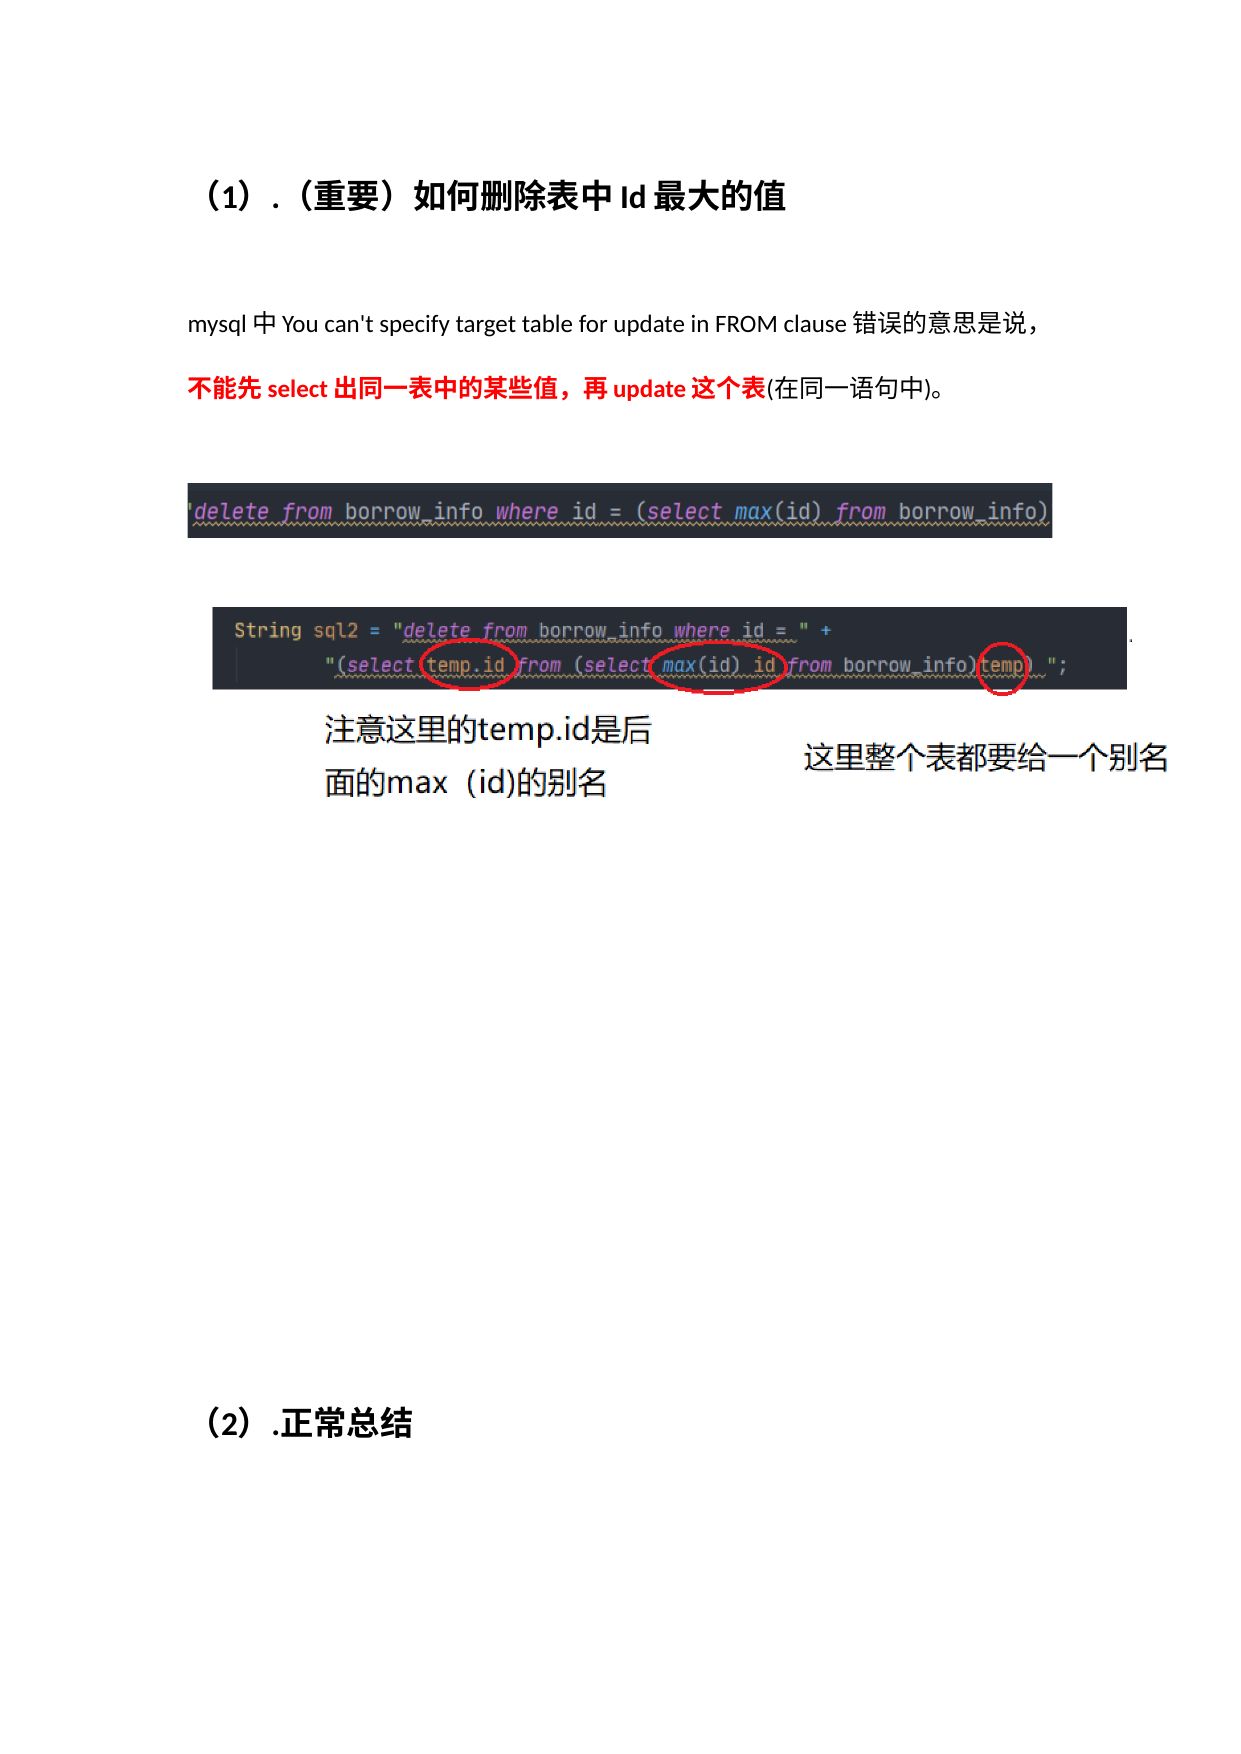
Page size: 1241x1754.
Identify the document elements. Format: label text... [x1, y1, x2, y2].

text mysql中You can't specify target table for update in FROM clause错误的意思是说，不能先select出同一表中的某些值，再update这个表(在同一语句中)。 [187, 289, 1053, 419]
subtitle （2）.正常总结 [187, 1388, 1053, 1453]
subtitle （1）.（重要）如何删除表中Id最大的值 [187, 162, 1053, 227]
picture [187, 483, 1053, 538]
picture [187, 581, 1212, 827]
